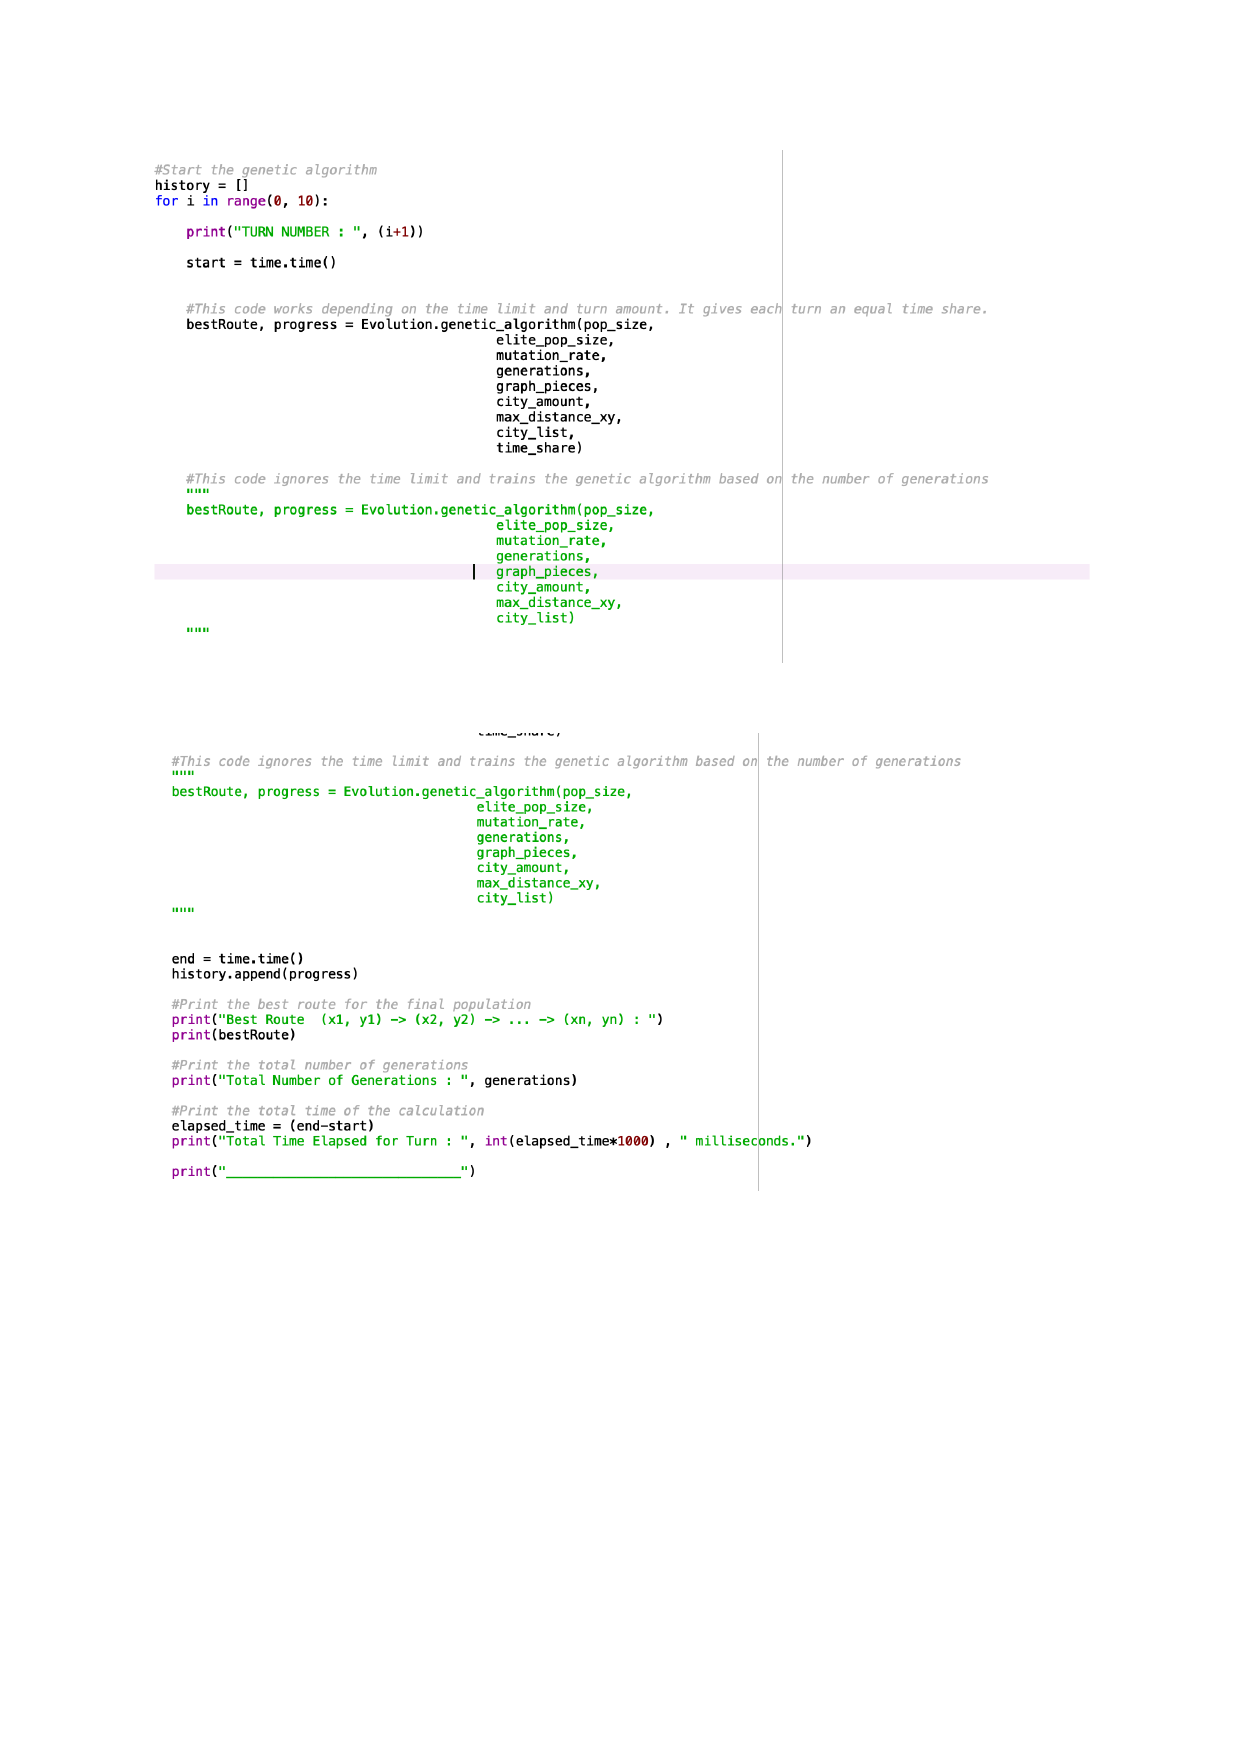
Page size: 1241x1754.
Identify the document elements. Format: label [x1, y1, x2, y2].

picture [150, 150, 1090, 663]
picture [150, 733, 1090, 1191]
